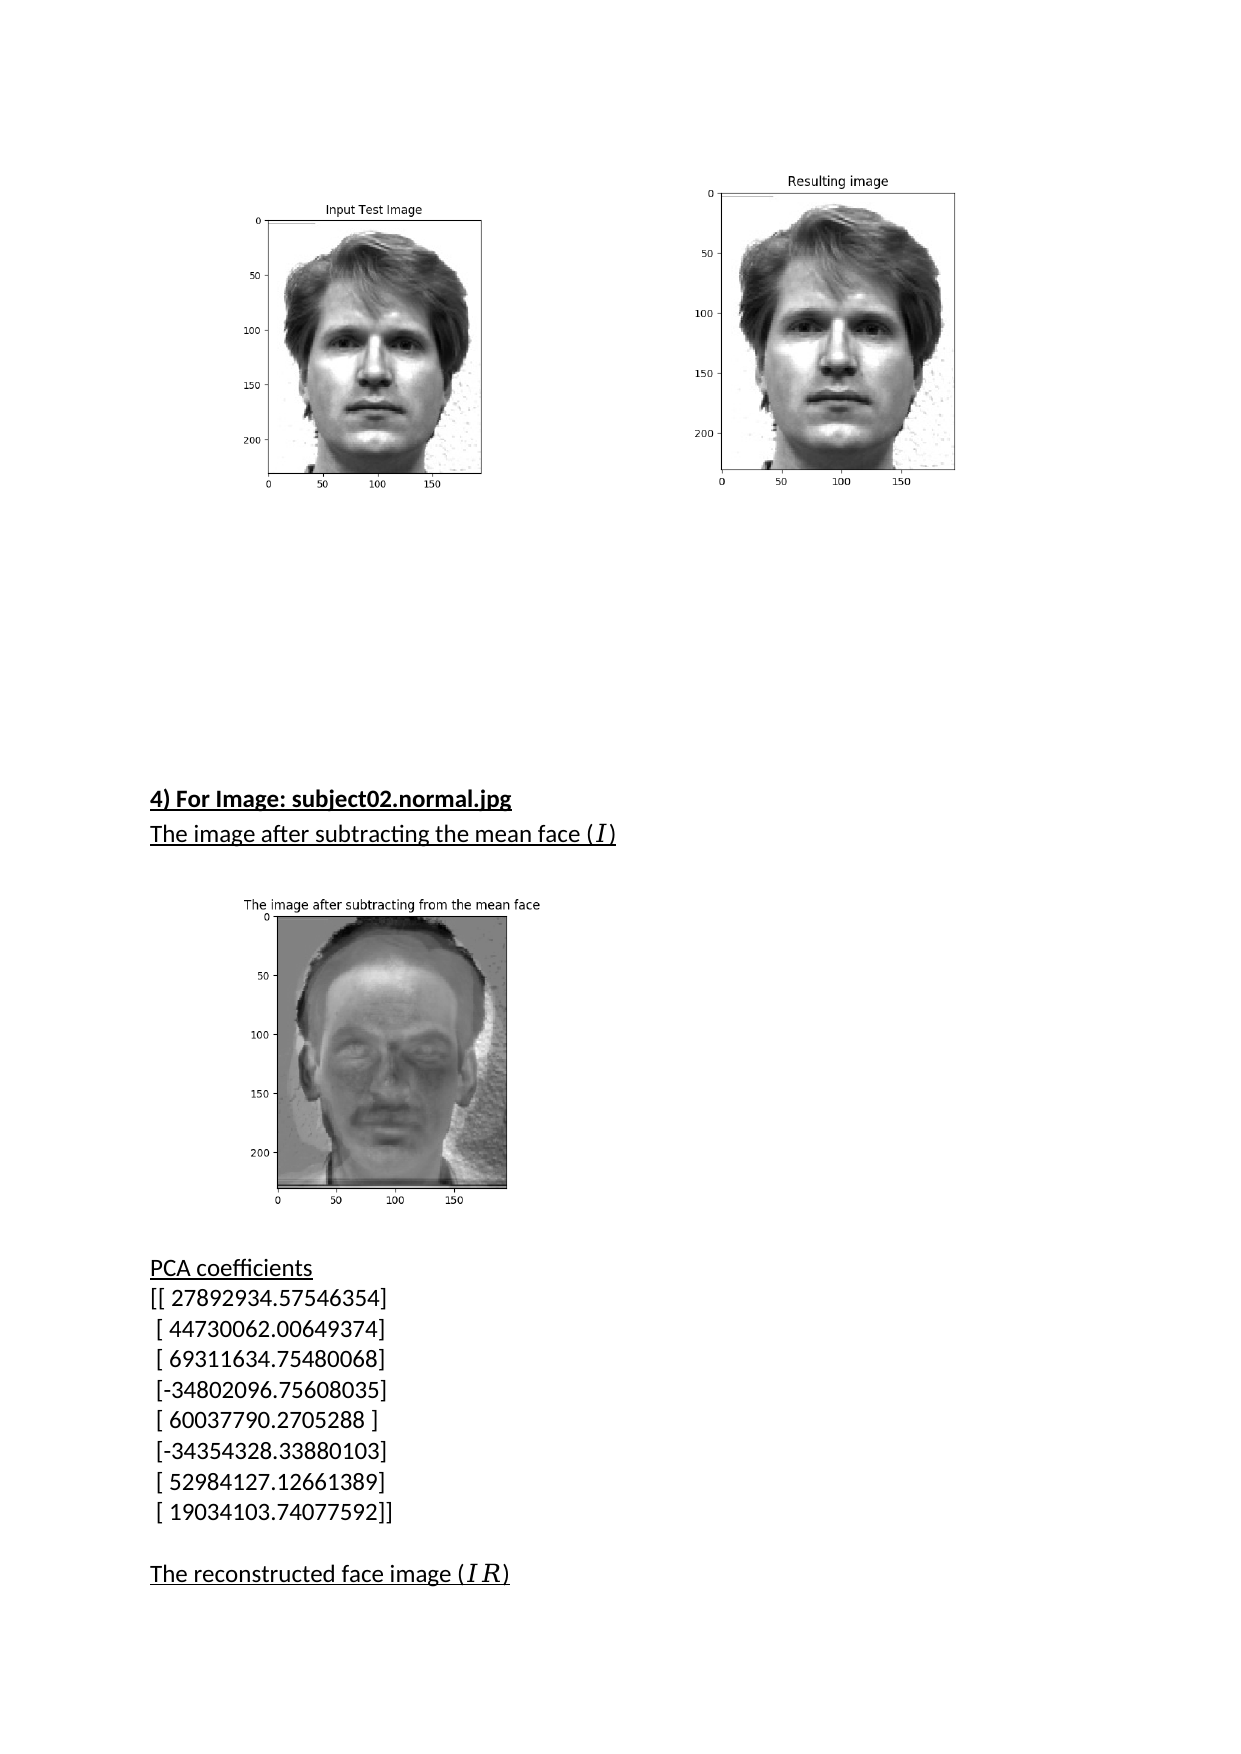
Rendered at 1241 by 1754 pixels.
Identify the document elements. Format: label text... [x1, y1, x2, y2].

picture [150, 873, 621, 1227]
text [-34802096.75608035] [150, 1374, 1090, 1405]
picture [150, 180, 587, 509]
text 4) For Image: subject02.normal.jpg The image after subtracting the mean face (𝐼) [150, 778, 1090, 849]
text [ 52984127.12661389] [150, 1466, 1090, 1496]
text [ 69311634.75480068] [150, 1344, 1090, 1374]
text The reconstructed face image (𝐼𝑅) [150, 1557, 1090, 1588]
text [ 19034103.74077592]] [150, 1496, 1090, 1527]
text [ 60037790.2705288 ] [150, 1405, 1090, 1435]
text [[ 27892934.57546354] [150, 1283, 1090, 1313]
text [ 44730062.00649374] [150, 1313, 1090, 1344]
picture [592, 150, 1071, 509]
text [-34354328.33880103] [150, 1435, 1090, 1466]
text PCA coefficients [150, 1252, 1090, 1283]
